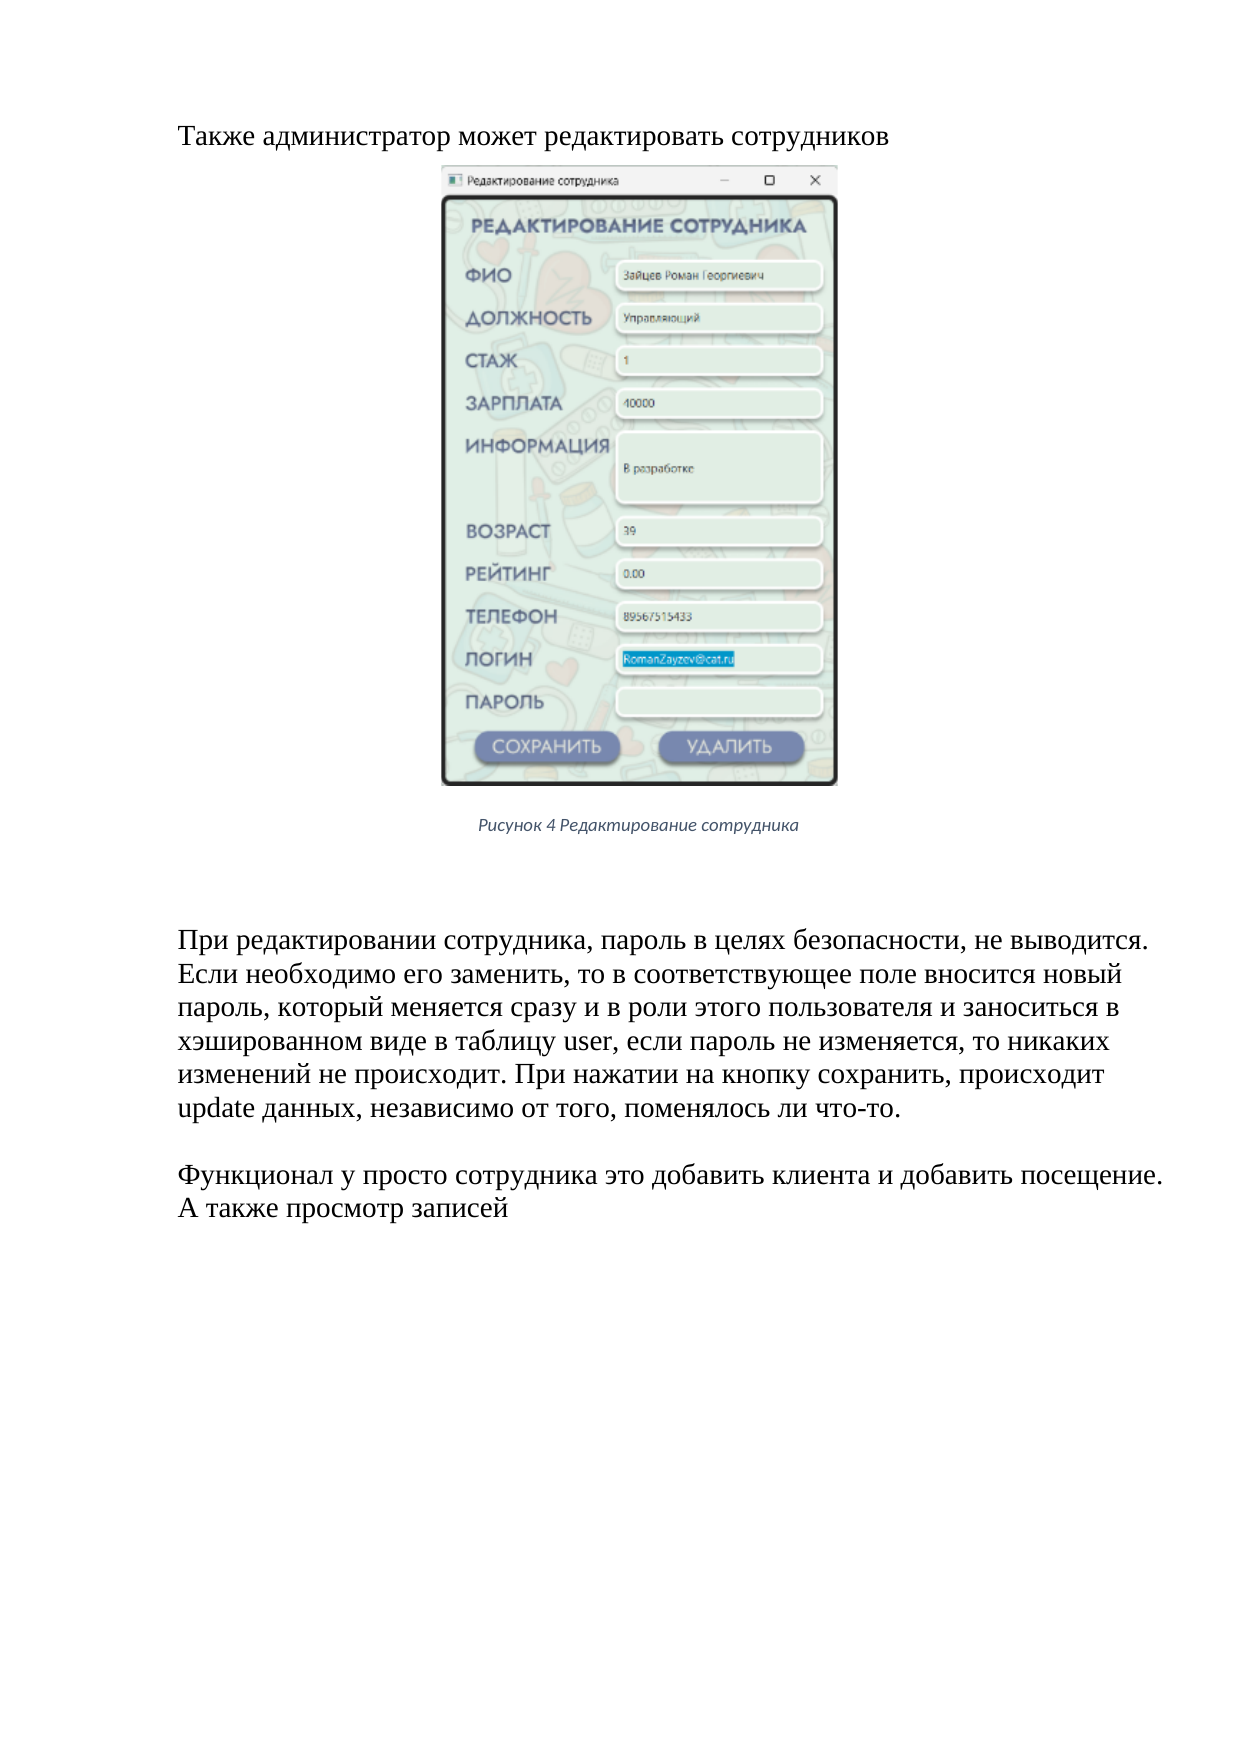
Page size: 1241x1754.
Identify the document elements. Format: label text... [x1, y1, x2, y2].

text Функционал у просто сотрудника это добавить клиента и добавить посещение. А также просмотр записей [177, 1157, 1181, 1224]
text При редактировании сотрудника, пароль в целях безопасности, не выводится. Если необходимо его заменить, то в соответствующее поле вносится новый пароль, который меняется сразу и в роли этого пользователя и заноситься в хэшированном виде в таблицу user, если пароль не изменяется, то никаких изменений не происходит. При нажатии на кнопку сохранить, происходит update данных, независимо от того, поменялось ли что-то. [177, 922, 1181, 1123]
text Также администратор может редактировать сотрудников [177, 118, 1181, 152]
picture [441, 165, 838, 786]
